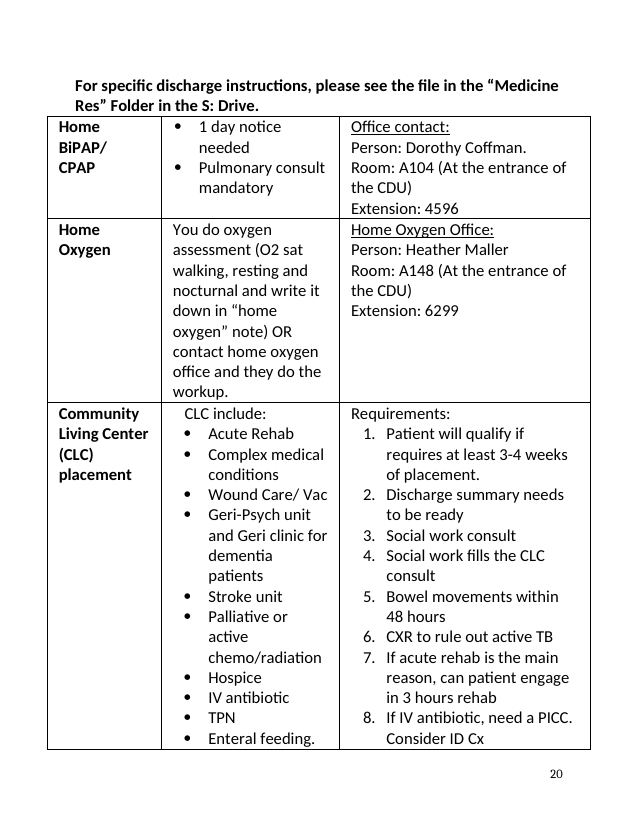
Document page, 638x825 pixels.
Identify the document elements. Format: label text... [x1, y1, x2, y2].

table_header 1 day notice needed Pulmonary consult mandatory [162, 117, 339, 218]
text For specific discharge instructions, please see the file in the “Medicine Res” Folder in the S: Drive. [75, 75, 562, 116]
table_cell Home Oxygen Office: Person: Heather Maller Room: A148 (At the entrance of the CDU) Extension: 6299 [340, 219, 590, 402]
table_header Home BiPAP/ CPAP [48, 117, 161, 218]
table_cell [162, 403, 339, 748]
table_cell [48, 403, 161, 748]
table_header Office contact: Person: Dorothy Coffman. Room: A104 (At the entrance of the CDU) Extension: 4596 [340, 117, 590, 218]
table_cell Home Oxygen [48, 219, 161, 402]
table_cell You do oxygen assessment (O2 sat walking, resting and nocturnal and write it down in “home oxygen” note) OR contact home oxygen office and they do the workup. [162, 219, 339, 402]
